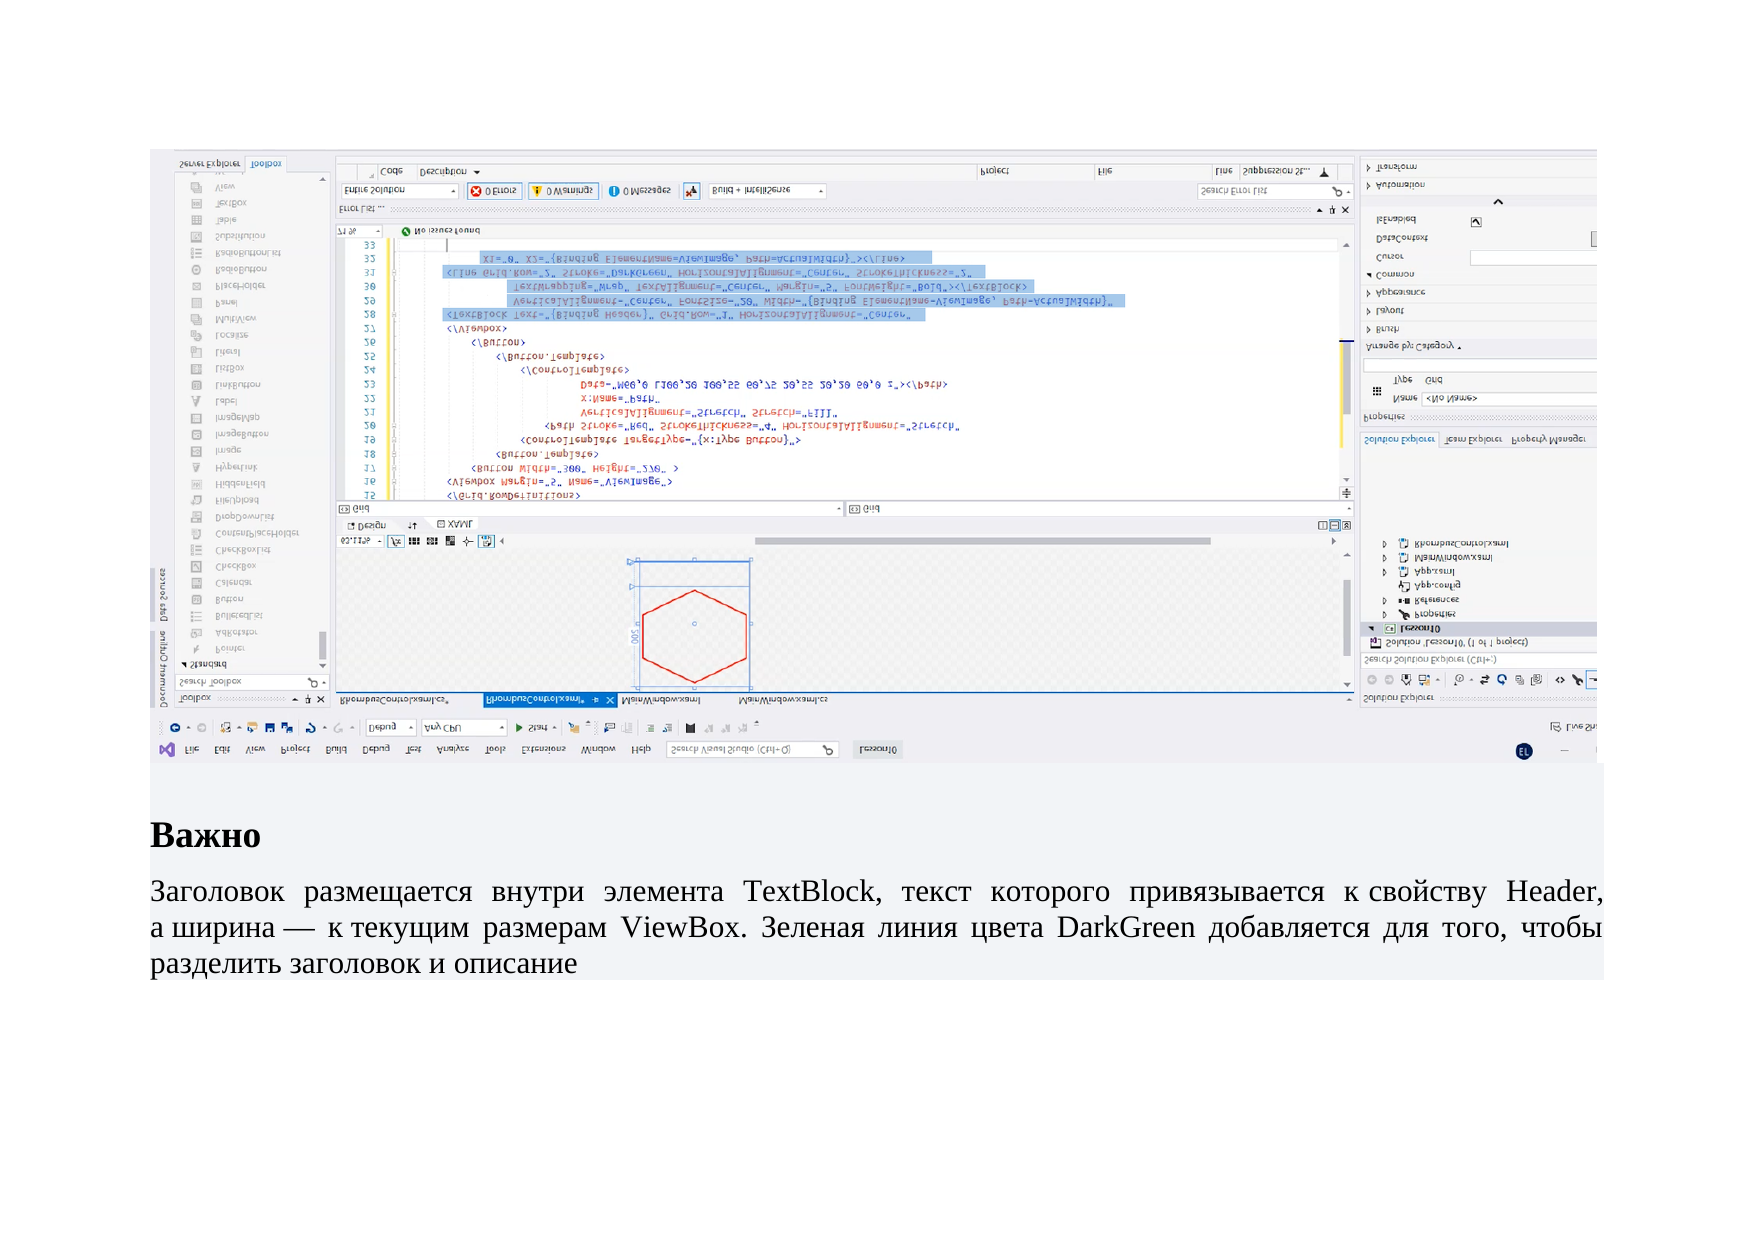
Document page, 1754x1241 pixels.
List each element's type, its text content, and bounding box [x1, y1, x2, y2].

text Важно [150, 813, 1604, 856]
picture [150, 149, 1597, 763]
text Заголовок размещается внутри элемента TextBlock, текст которого привязывается к свойству Header, а ширина — к текущим размерам ViewBox. Зеленая линия цвета DarkGreen добавляется для того, чтобы разделить заголовок и описание [150, 872, 1604, 980]
